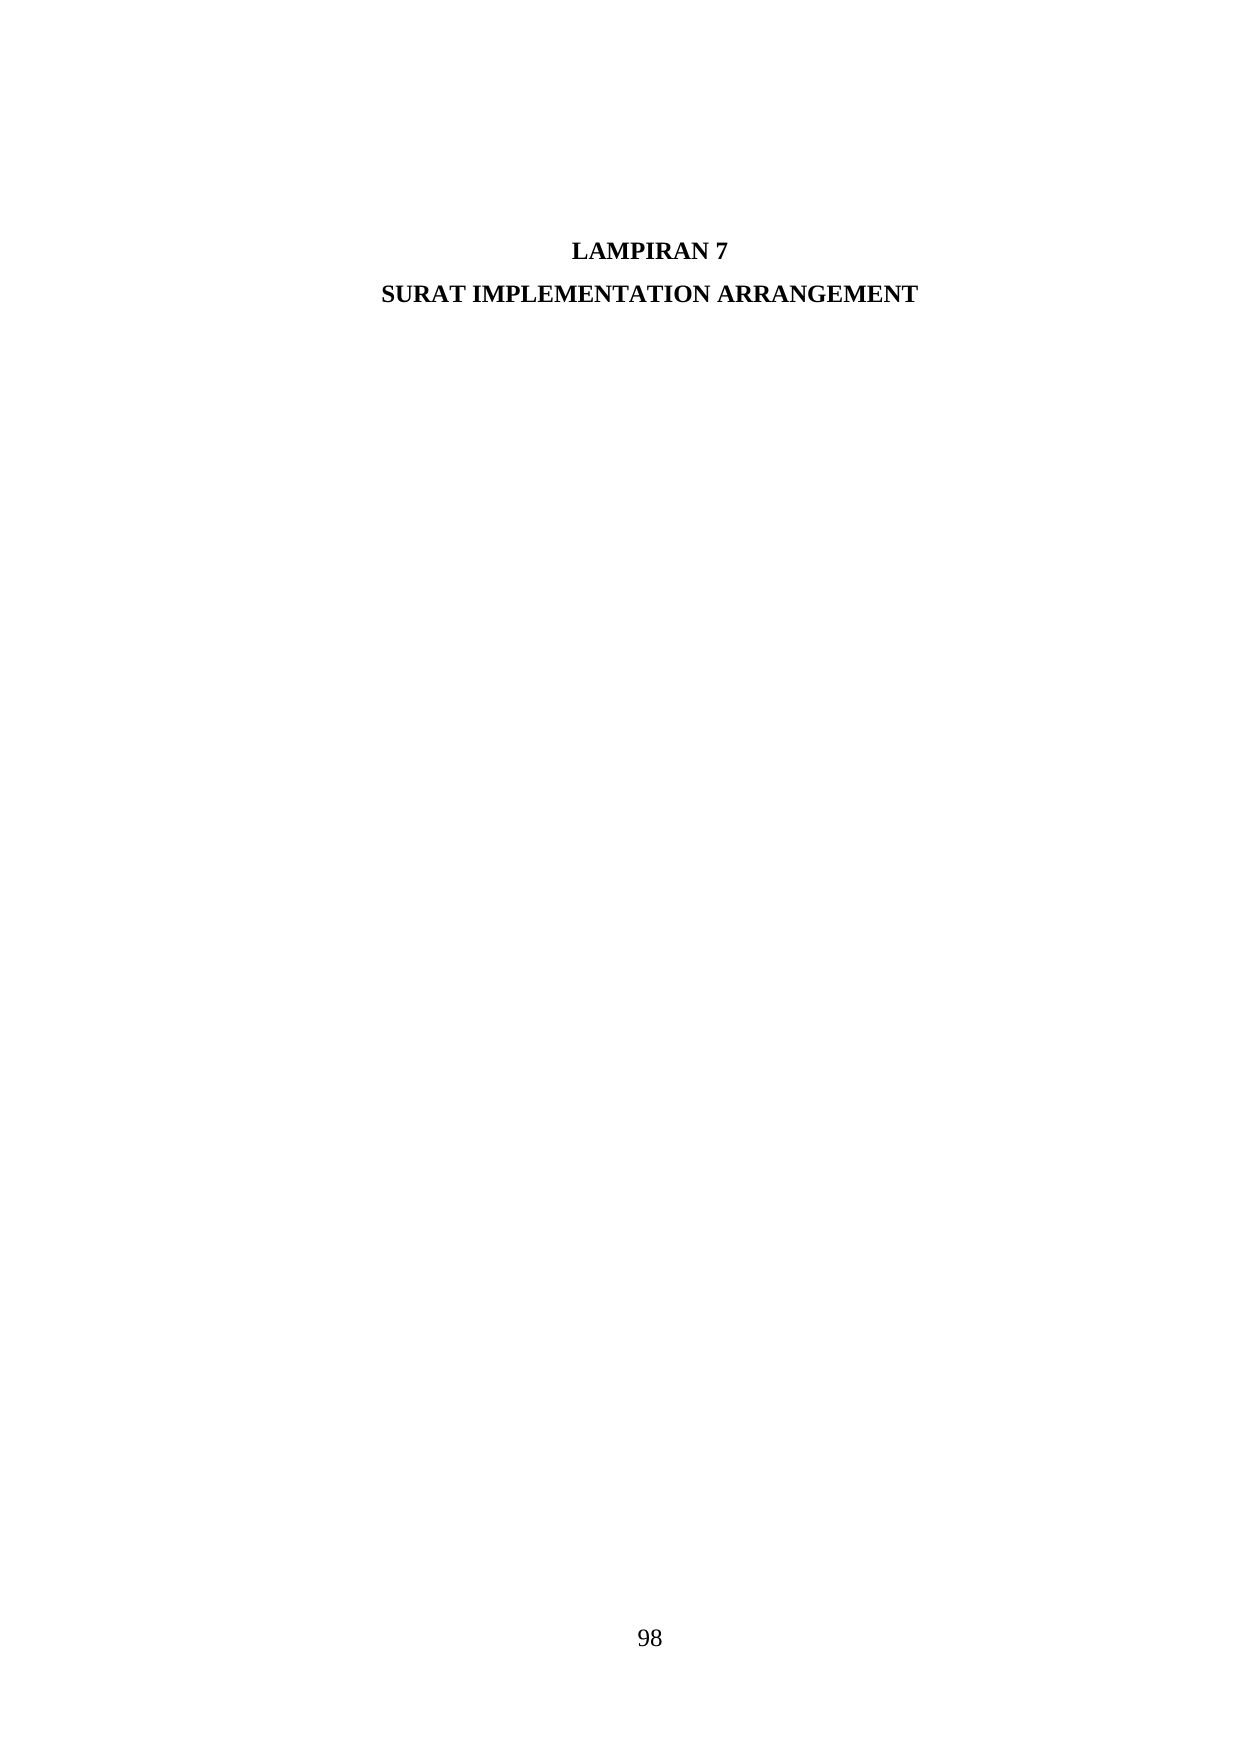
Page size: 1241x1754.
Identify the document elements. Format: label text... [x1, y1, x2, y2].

subtitle LAMPIRAN 7 SURAT IMPLEMENTATION ARRANGEMENT [236, 236, 1063, 308]
